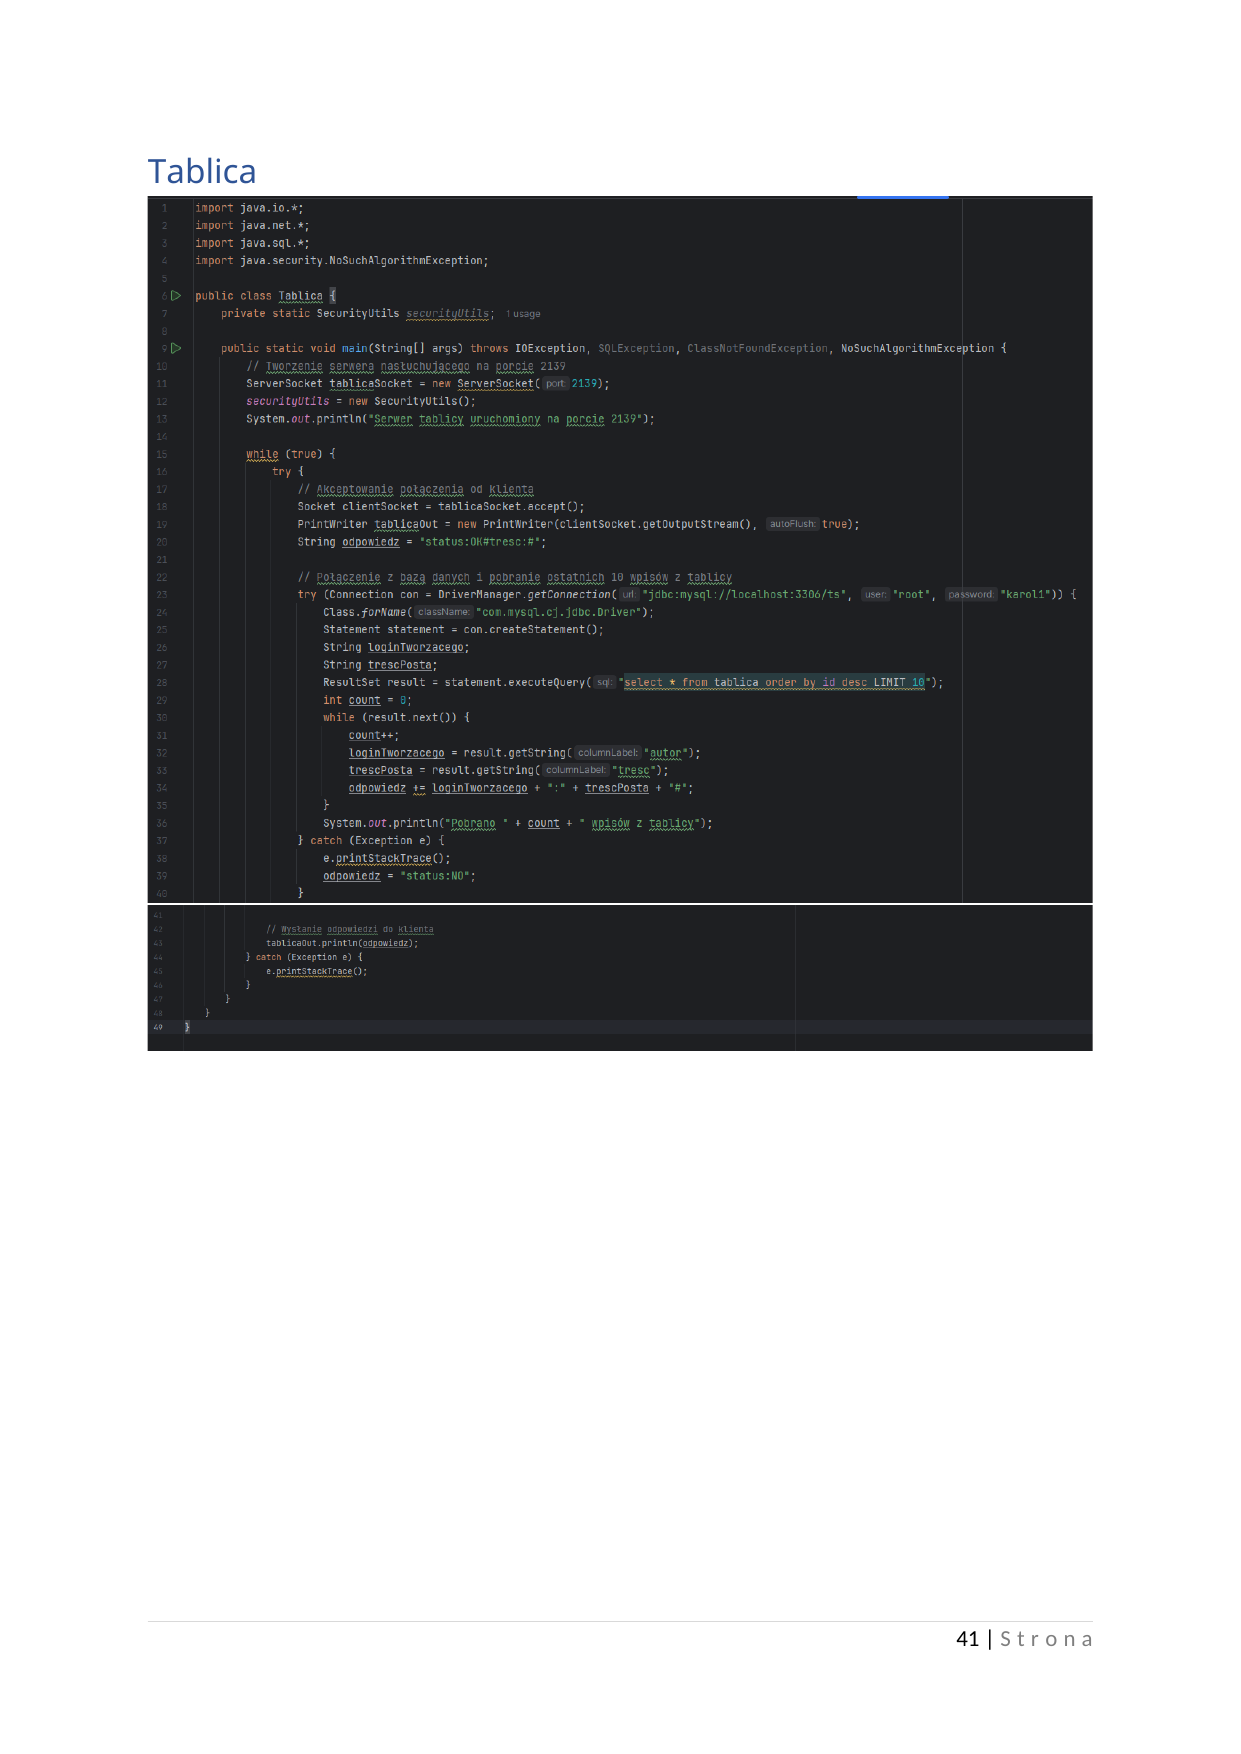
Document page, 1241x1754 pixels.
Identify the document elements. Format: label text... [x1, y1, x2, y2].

subtitle Tablica [148, 148, 1093, 193]
picture [147, 196, 1093, 903]
picture [147, 905, 1093, 1051]
